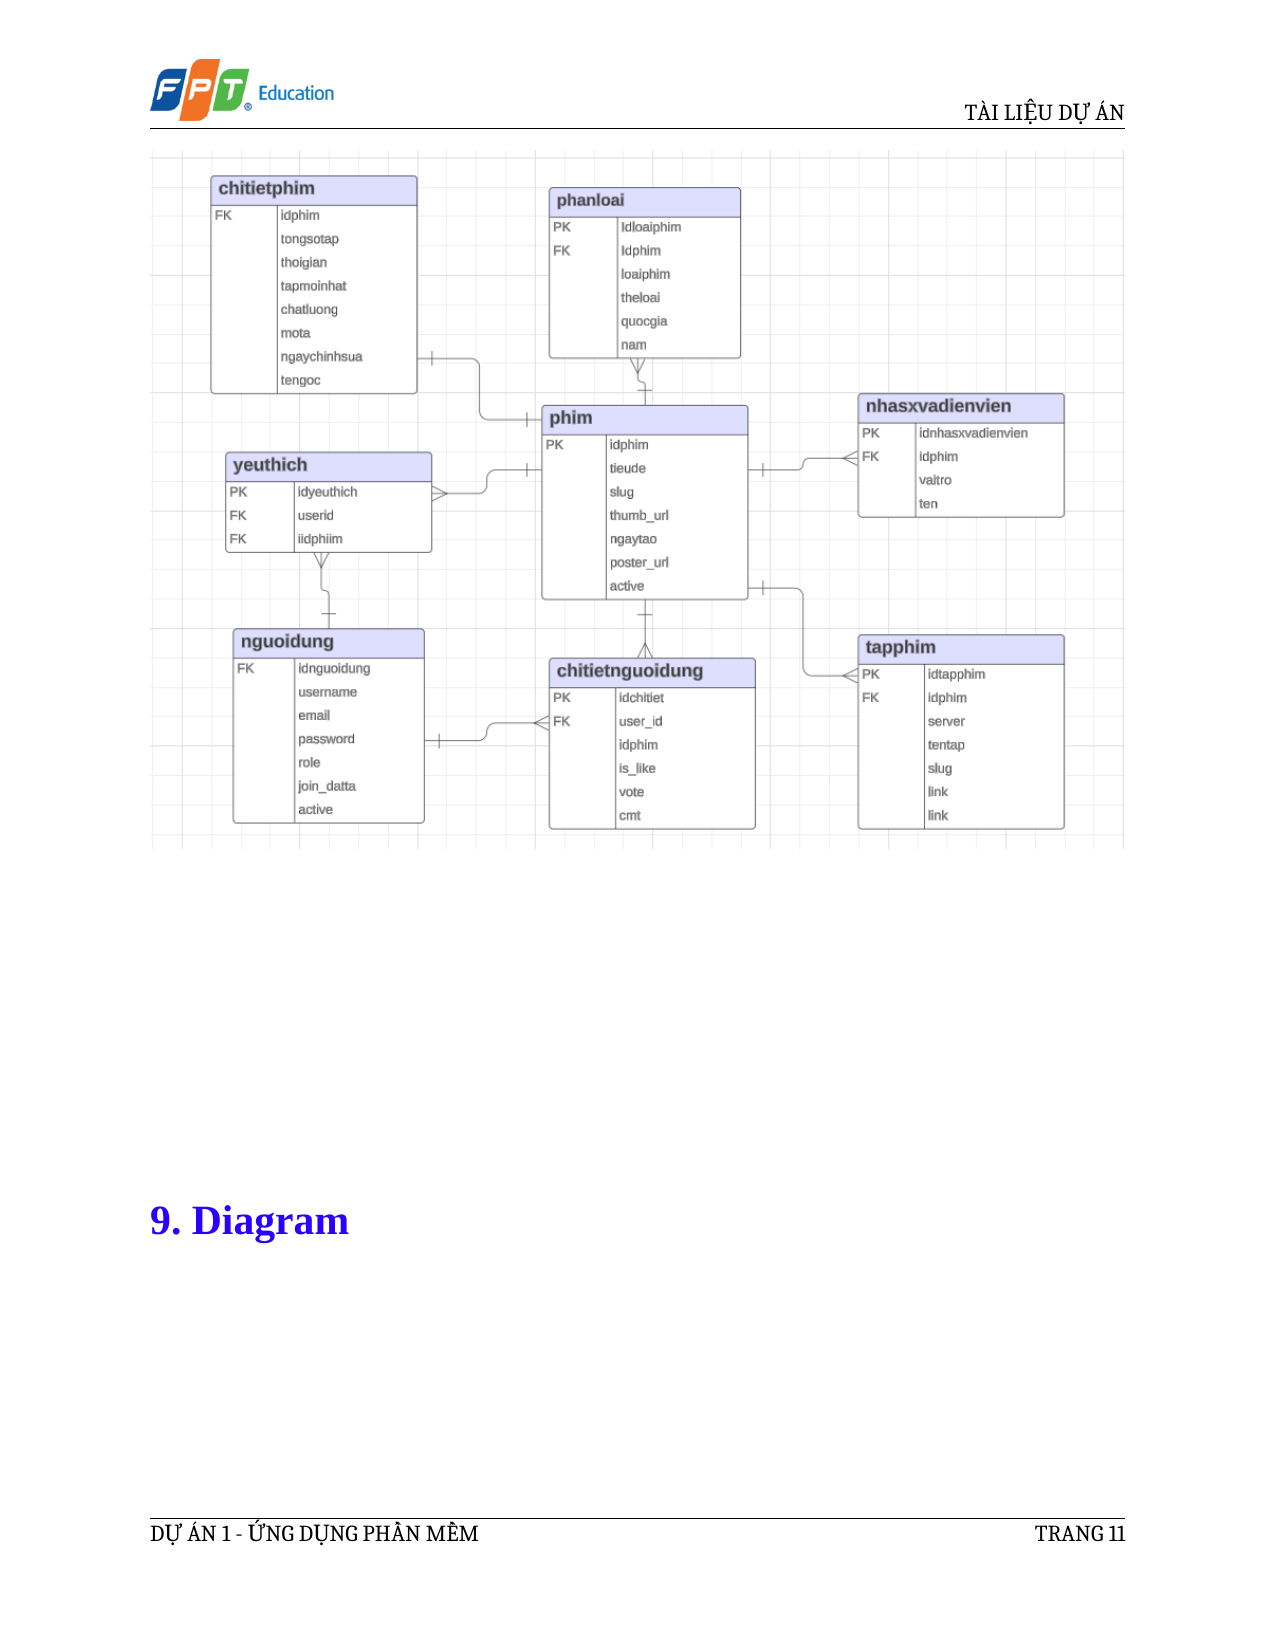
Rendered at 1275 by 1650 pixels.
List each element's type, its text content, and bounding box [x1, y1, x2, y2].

text 9. Diagram [150, 1196, 1125, 1244]
picture [150, 150, 1125, 849]
picture [150, 59, 336, 121]
